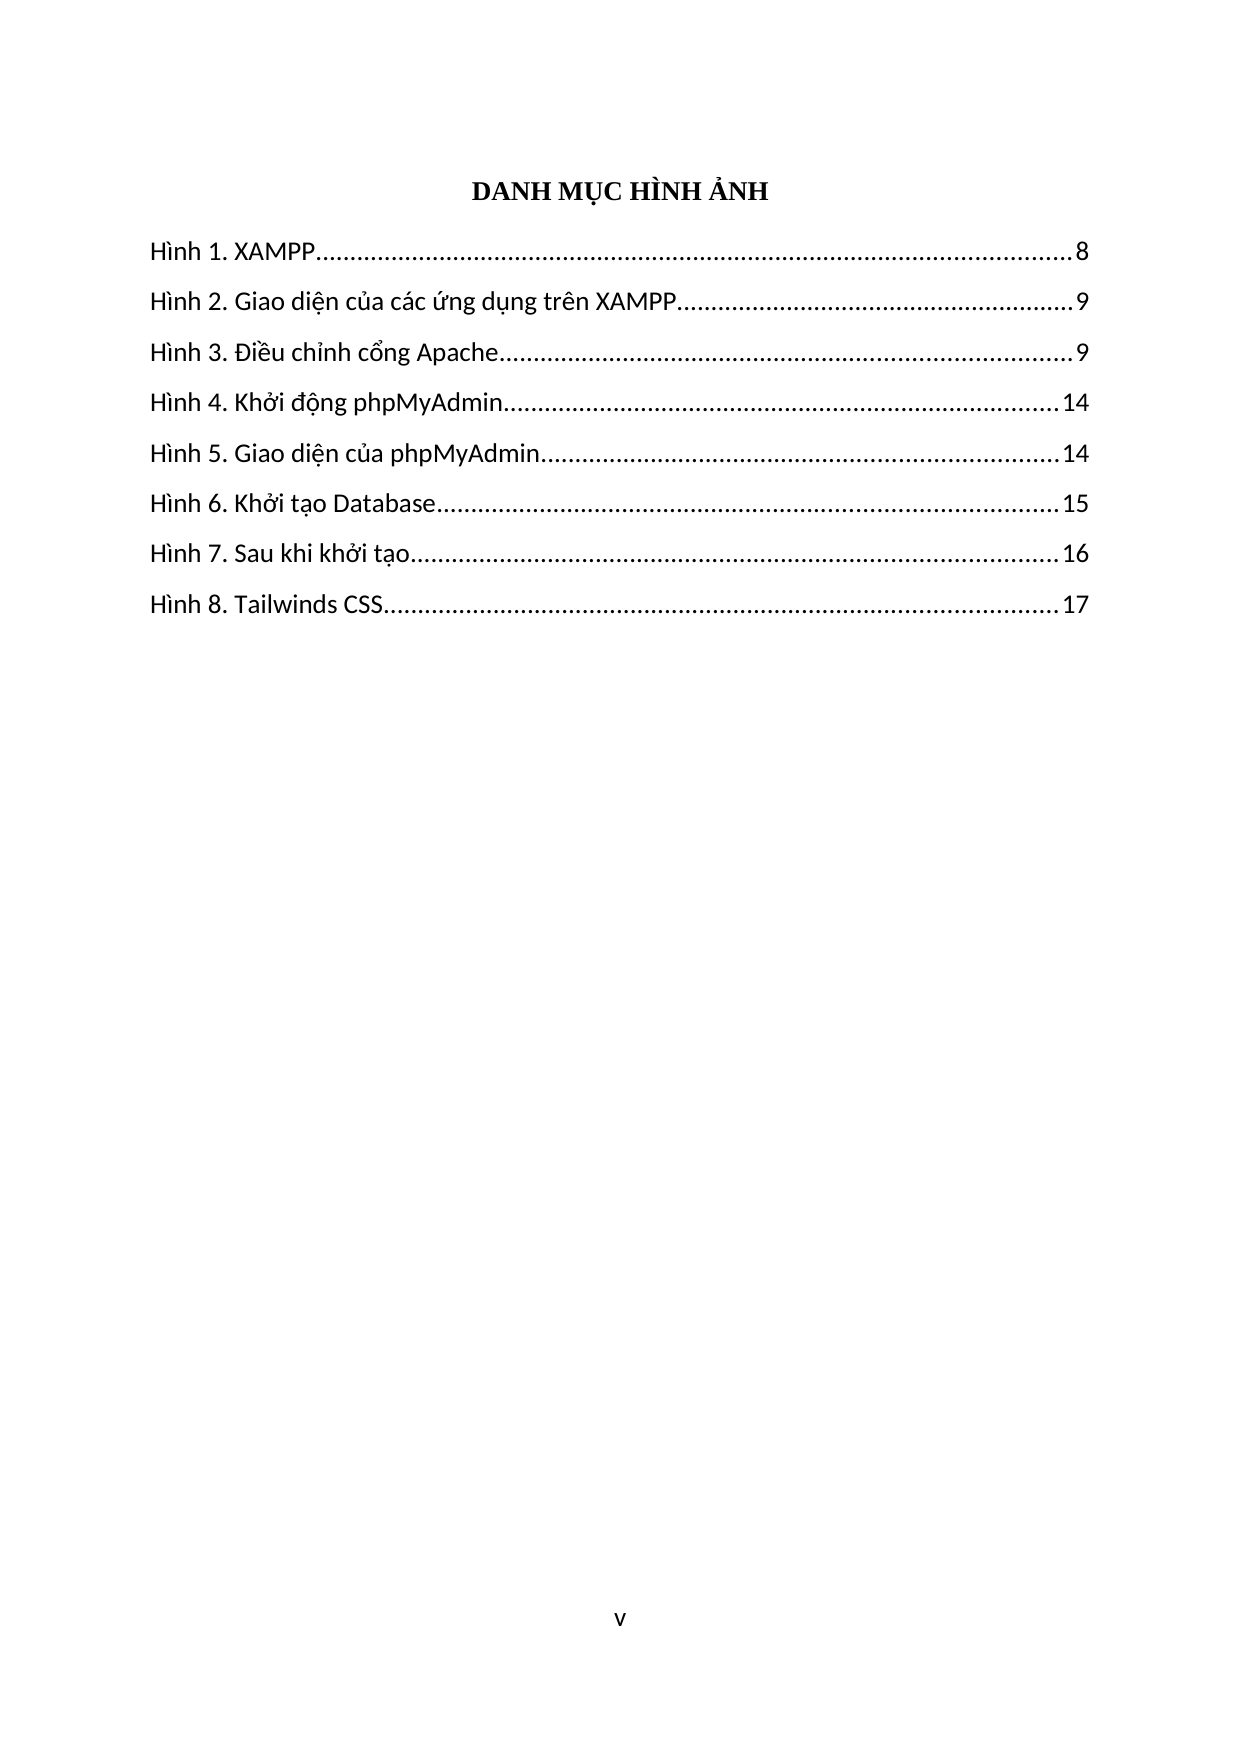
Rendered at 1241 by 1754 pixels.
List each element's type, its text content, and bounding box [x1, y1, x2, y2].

text Hình 1. XAMPP 8 [150, 234, 1090, 267]
text Hình 8. Tailwinds CSS 17 [150, 587, 1090, 620]
text Hình 6. Khởi tạo Database 15 [150, 486, 1090, 519]
subtitle DANH MỤC HÌNH ẢNH [150, 175, 1090, 206]
text Hình 2. Giao diện của các ứng dụng trên XAMPP 9 [150, 284, 1090, 318]
text Hình 3. Điều chỉnh cổng Apache 9 [150, 335, 1090, 368]
text Hình 7. Sau khi khởi tạo 16 [150, 537, 1090, 570]
text Hình 5. Giao diện của phpMyAdmin 14 [150, 436, 1090, 469]
text Hình 4. Khởi động phpMyAdmin 14 [150, 385, 1090, 418]
